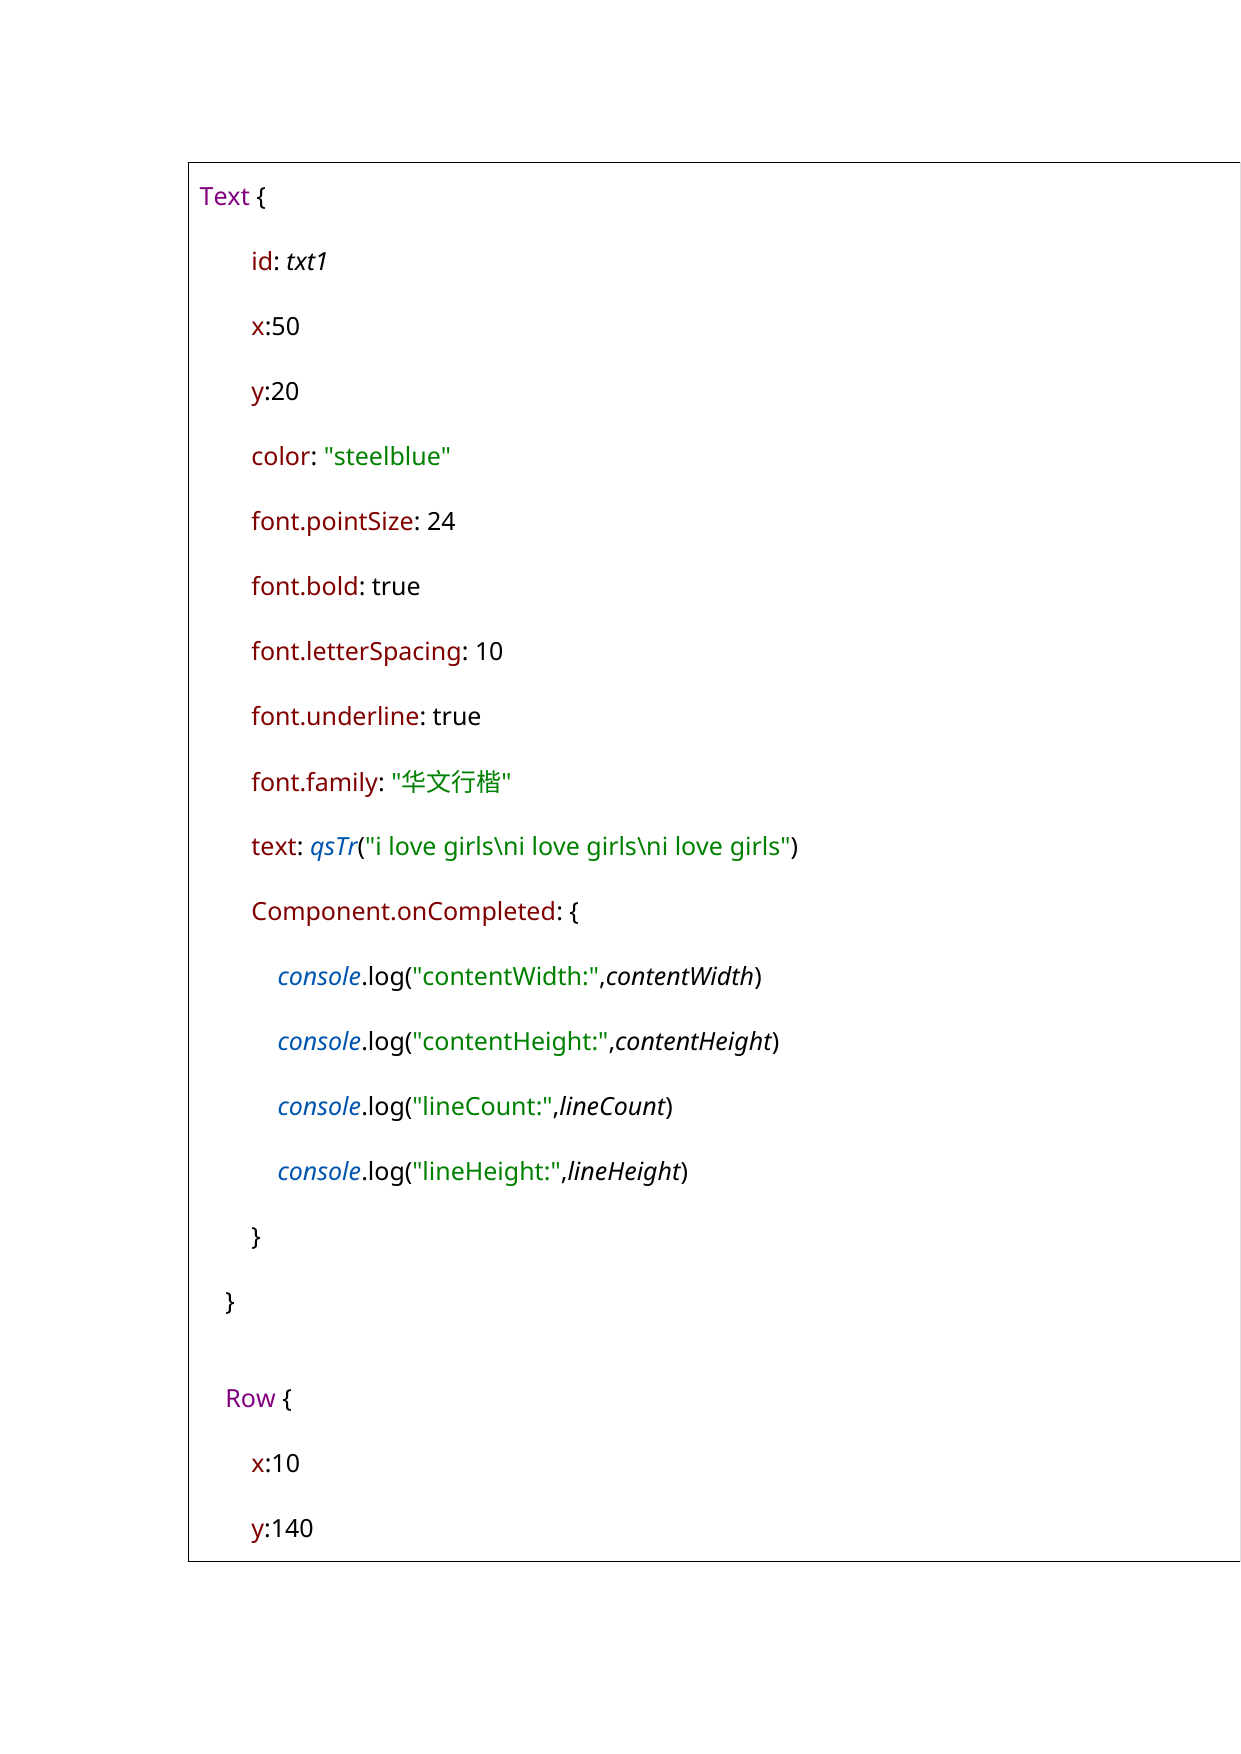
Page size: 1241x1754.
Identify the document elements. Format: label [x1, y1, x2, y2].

table_header [189, 163, 1240, 1561]
